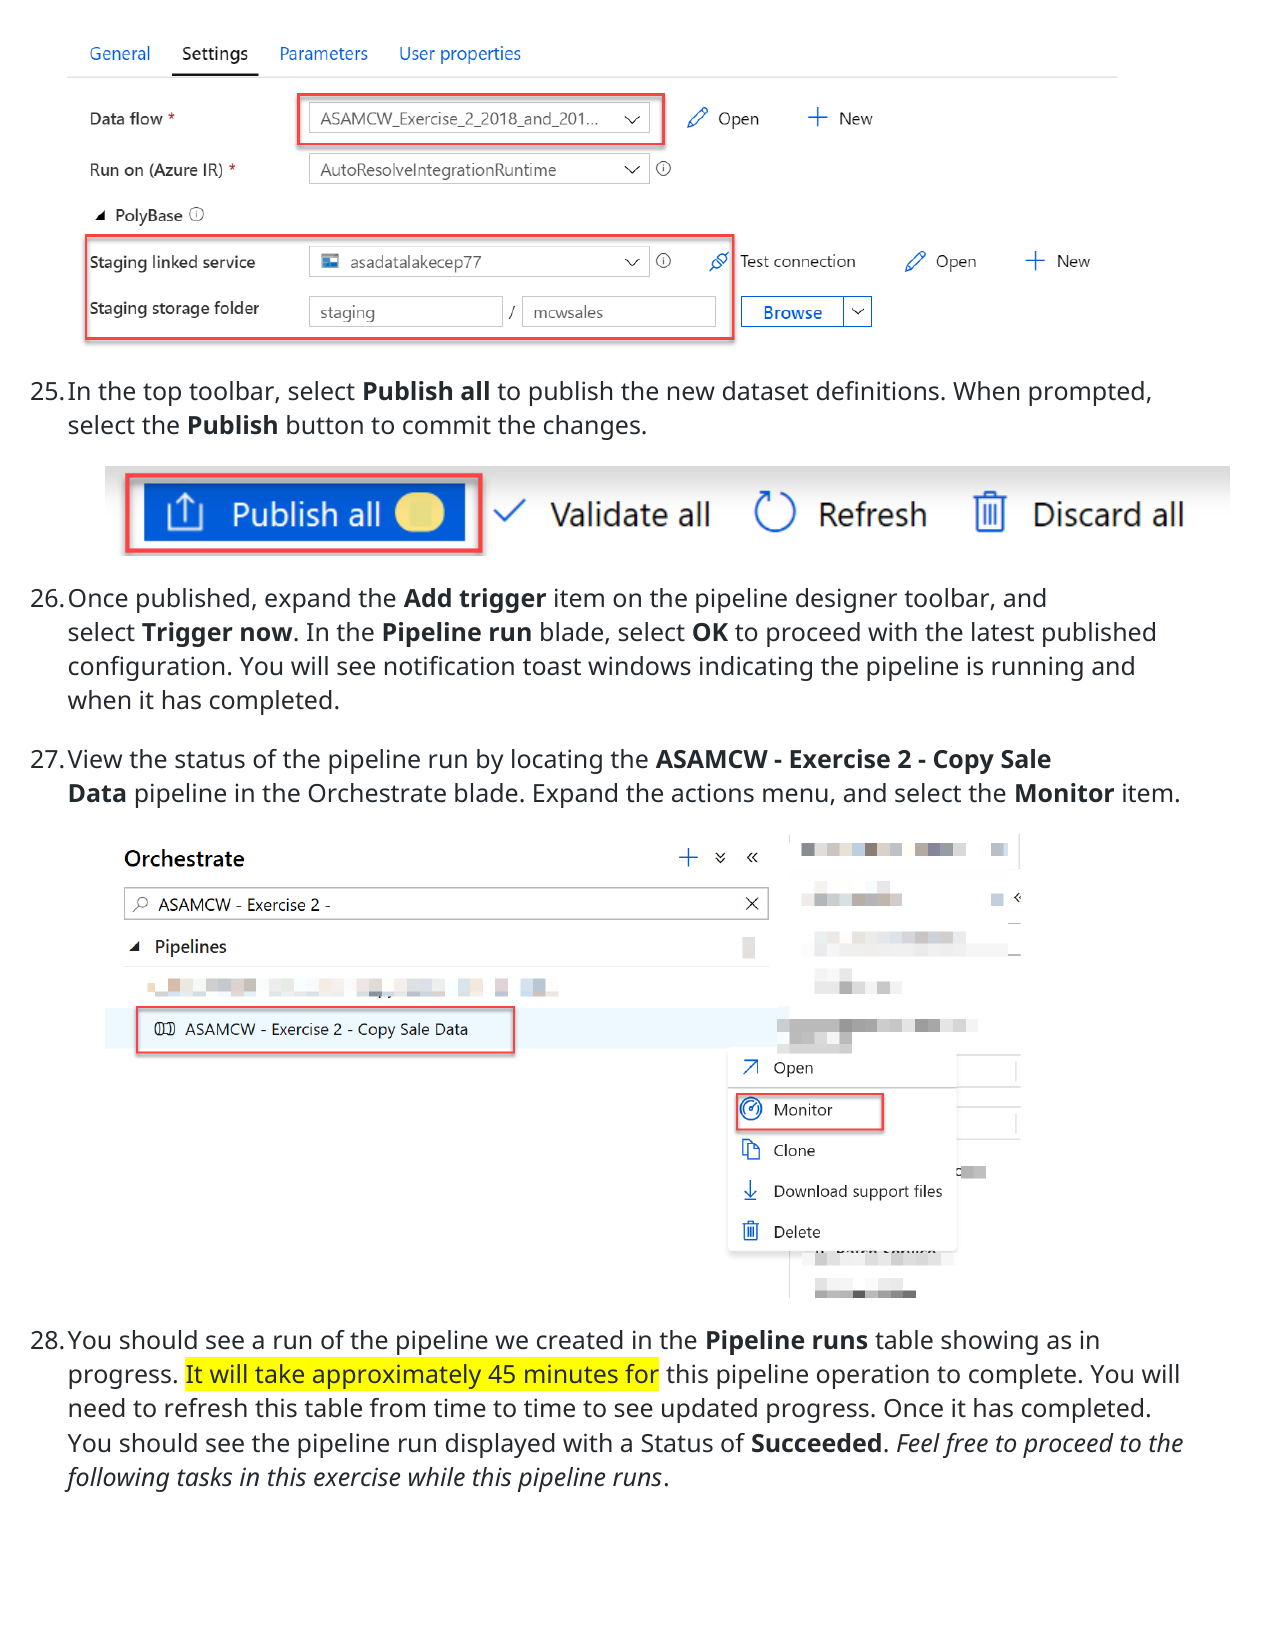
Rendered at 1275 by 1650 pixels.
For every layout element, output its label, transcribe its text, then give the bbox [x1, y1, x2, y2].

picture [105, 466, 1230, 556]
list View the status of the pipeline run by locating the ASAMCW - Exercise 2 - Copy Sale Data pipeline in the Orchestrate blade. Expand the actions menu, and select the Monitor item. [30, 742, 1200, 810]
list Once published, expand the Add trigger item on the pipeline designer toolbar, and select Trigger now. In the Pipeline run blade, select OK to proceed with the latest published configuration. You will see notification toast windows indicating the pipeline is running and when it has completed. [30, 580, 1200, 717]
list In the top toolbar, select Publish all to publish the new dataset definitions. When prompted, select the Publish button to commit the changes. [30, 373, 1200, 441]
picture [67, 30, 1118, 349]
list You should see a run of the pipeline we created in the Pipeline runs table showing as in progress. It will take approximately 45 minutes for this pipeline operation to complete. You will need to refresh this table from time to time to see updated progress. Once it has completed. You should see the pipeline run displayed with a Status of Succeeded. Feel free to proceed to the following tasks in this exercise while this pipeline runs. [30, 1323, 1200, 1493]
picture [105, 834, 1021, 1298]
